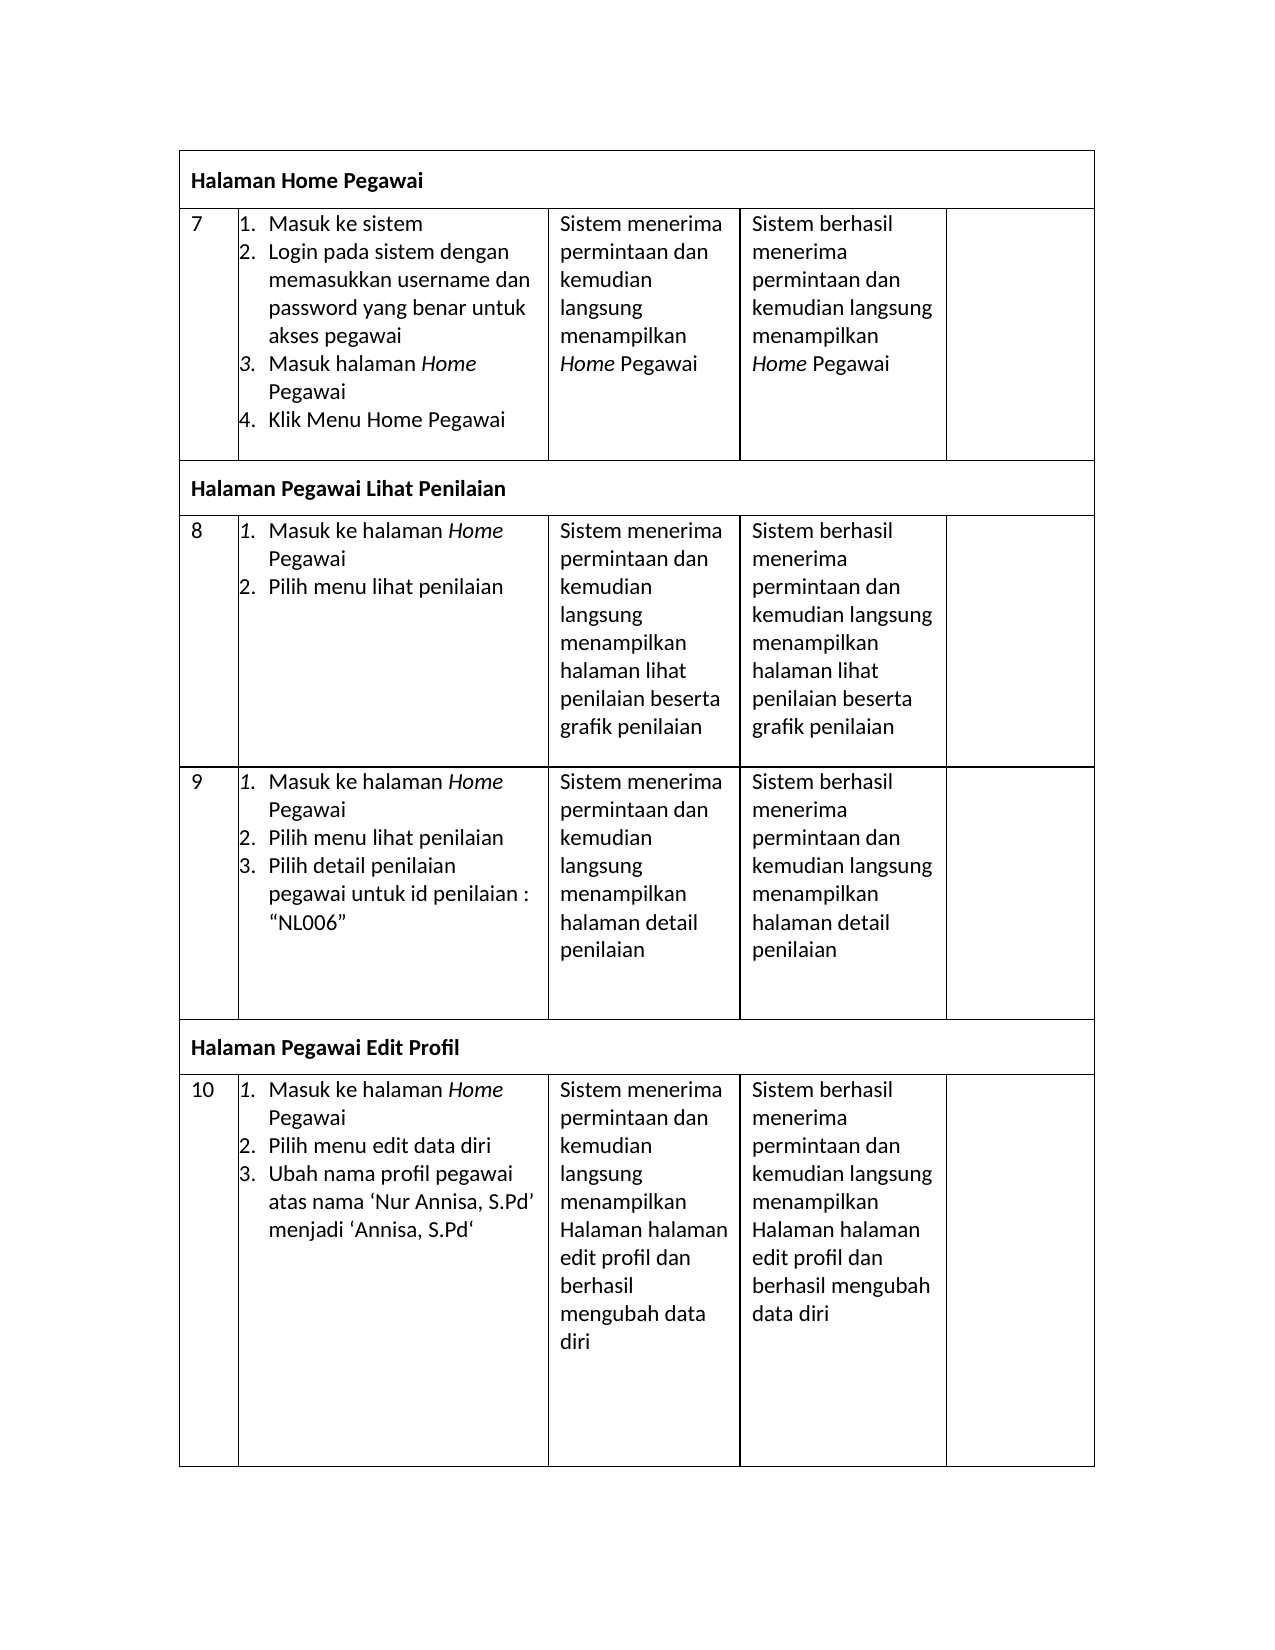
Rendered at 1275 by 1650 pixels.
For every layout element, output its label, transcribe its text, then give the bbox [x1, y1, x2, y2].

table_cell Masuk ke halaman Home Pegawai Pilih menu lihat penilaian [239, 516, 548, 766]
table_cell Sistem menerima permintaan dan kemudian langsung menampilkan Home Pegawai [549, 209, 739, 460]
table_cell Sistem berhasil menerima permintaan dan kemudian langsung menampilkan halaman lihat penilaian beserta grafik penilaian [741, 516, 946, 766]
table_header Halaman Home Pegawai [180, 151, 1094, 208]
table_cell 9 [180, 768, 238, 1018]
table_cell Sistem menerima permintaan dan kemudian langsung menampilkan halaman lihat penilaian beserta grafik penilaian [549, 516, 739, 766]
table_cell Sistem menerima permintaan dan kemudian langsung menampilkan Halaman halaman edit profil dan berhasil mengubah data diri [549, 1075, 739, 1466]
table_cell 10 [180, 1075, 238, 1466]
table_cell 7 [180, 209, 238, 460]
table_cell Sistem berhasil menerima permintaan dan kemudian langsung menampilkan Halaman halaman edit profil dan berhasil mengubah data diri [741, 1075, 946, 1466]
table_cell Halaman Pegawai Edit Profil [180, 1020, 1094, 1074]
table_cell [947, 516, 1094, 766]
table_cell Sistem menerima permintaan dan kemudian langsung menampilkan halaman detail penilaian [549, 768, 739, 1018]
table_cell Masuk ke halaman Home Pegawai Pilih menu edit data diri Ubah nama profil pegawai atas nama ‘Nur Annisa, S.Pd’ menjadi ‘Annisa, S.Pd‘ [239, 1075, 548, 1466]
table_cell Sistem berhasil menerima permintaan dan kemudian langsung menampilkan halaman detail penilaian [741, 768, 946, 1018]
table_cell Halaman Pegawai Lihat Penilaian [180, 461, 1094, 515]
table_cell Masuk ke sistem Login pada sistem dengan memasukkan username dan password yang benar untuk akses pegawai Masuk halaman Home Pegawai Klik Menu Home Pegawai [239, 209, 548, 460]
table_cell Sistem berhasil menerima permintaan dan kemudian langsung menampilkan Home Pegawai [741, 209, 946, 460]
table_cell [947, 1075, 1094, 1466]
table_cell Masuk ke halaman Home Pegawai Pilih menu lihat penilaian Pilih detail penilaian pegawai untuk id penilaian : “NL006” [239, 768, 548, 1018]
table_cell [947, 209, 1094, 460]
table_cell [947, 768, 1094, 1018]
table_cell 8 [180, 516, 238, 766]
